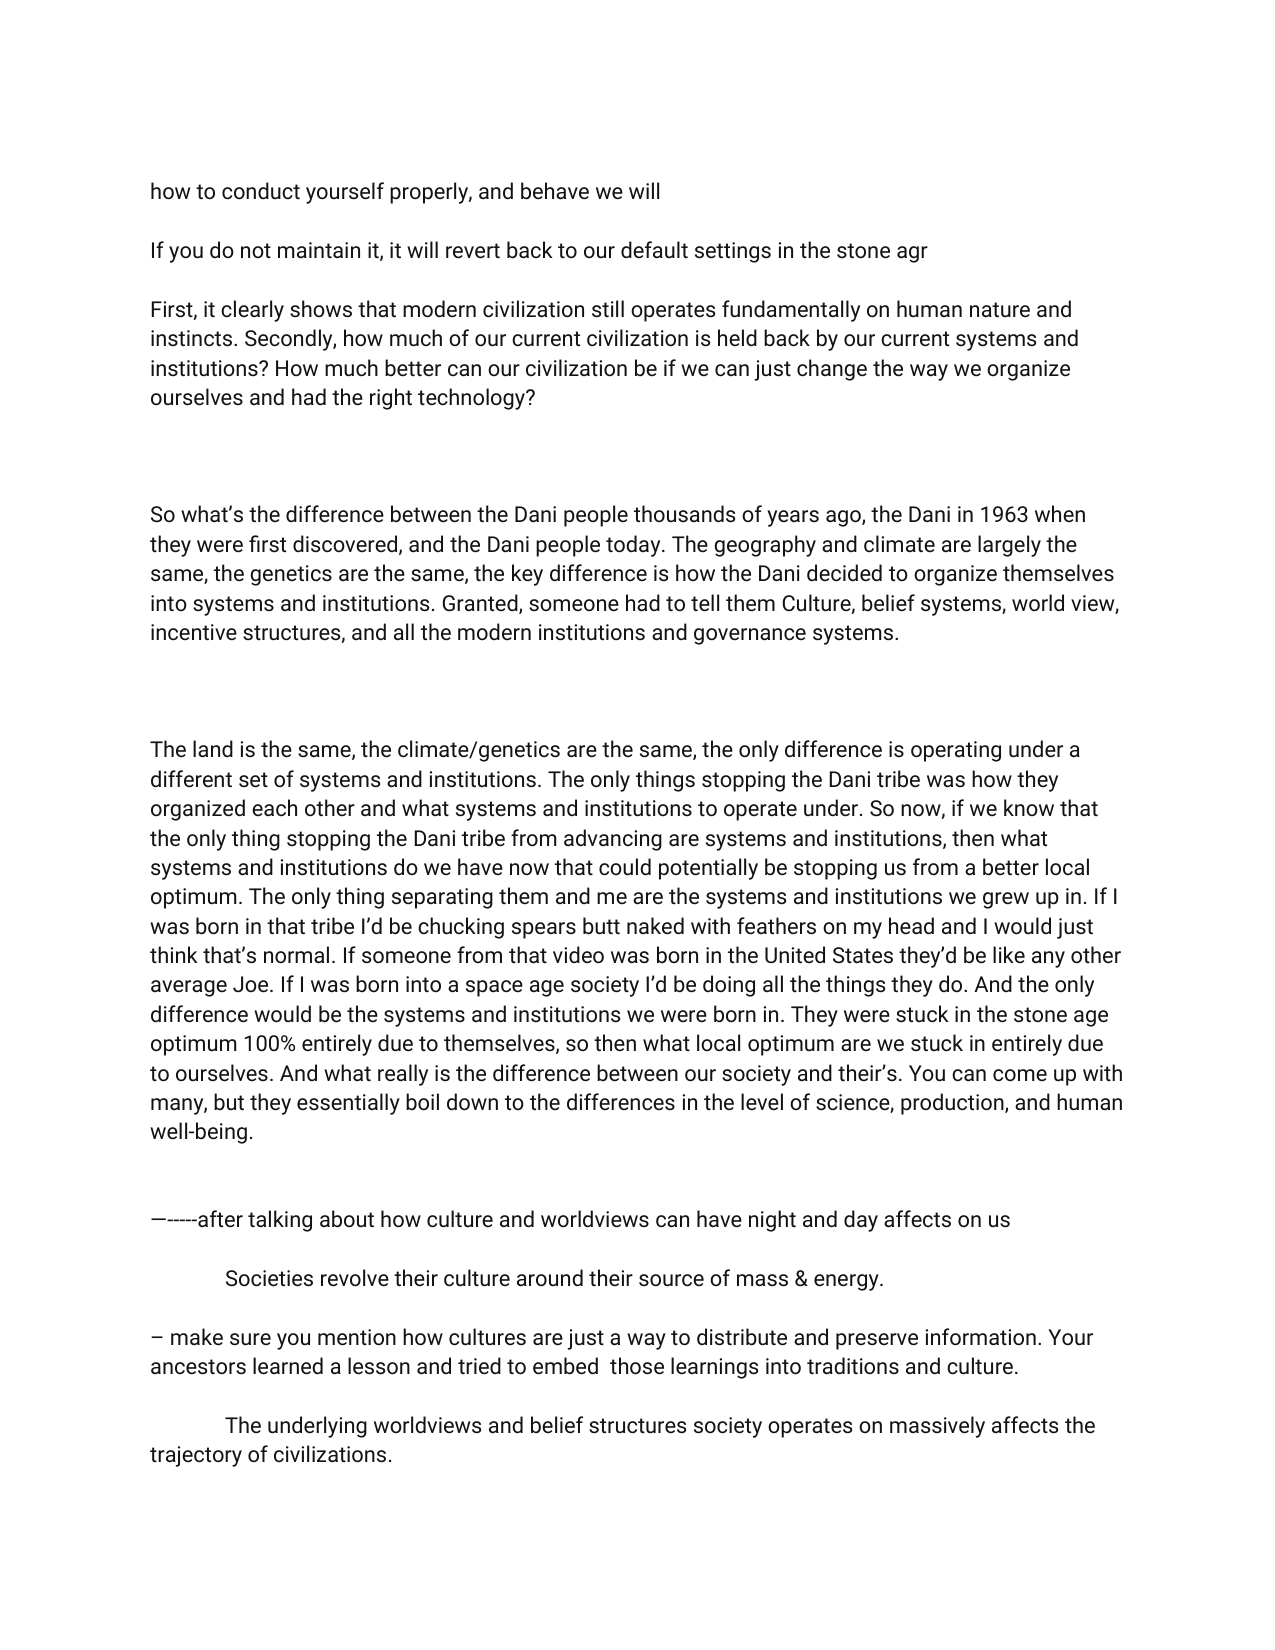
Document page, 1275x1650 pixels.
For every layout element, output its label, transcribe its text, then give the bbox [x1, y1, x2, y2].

text If you do not maintain it, it will revert back to our default settings in the stone agr [150, 238, 1125, 264]
text —-----after talking about how culture and worldviews can have night and day affects on us [150, 1207, 1125, 1233]
text how to conduct yourself properly, and behave we will [150, 179, 1125, 205]
text The underlying worldviews and belief structures society operates on massively affects the trajectory of civilizations. [150, 1413, 1125, 1468]
text Societies revolve their culture around their source of mass & energy. [150, 1266, 1125, 1292]
text So what’s the difference between the Dani people thousands of years ago, the Dani in 1963 when they were first discovered, and the Dani people today. The geography and climate are largely the same, the genetics are the same, the key difference is how the Dani decided to organize themselves into systems and institutions. Granted, someone had to tell them Culture, belief systems, world view, incentive structures, and all the modern institutions and governance systems. [150, 502, 1125, 646]
text The land is the same, the climate/genetics are the same, the only difference is operating under a different set of systems and institutions. The only things stopping the Dani tribe was how they organized each other and what systems and institutions to operate under. So now, if we know that the only thing stopping the Dani tribe from advancing are systems and institutions, then what systems and institutions do we have now that could potentially be stopping us from a better local optimum. The only thing separating them and me are the systems and institutions we grew up in. If I was born in that tribe I’d be chucking spears butt naked with feathers on my head and I would just think that’s normal. If someone from that video was born in the United States they’d be like any other average Joe. If I was born into a space age society I’d be doing all the things they do. And the only difference would be the systems and institutions we were born in. They were stuck in the stone age optimum 100% entirely due to themselves, so then what local optimum are we stuck in entirely due to ourselves. And what really is the difference between our society and their’s. You can come up with many, but they essentially boil down to the differences in the level of science, production, and human well-being. [150, 737, 1125, 1145]
text First, it clearly shows that modern civilization still operates fundamentally on human nature and instincts. Secondly, how much of our current civilization is held back by our current systems and institutions? How much better can our civilization be if we can just change the way we organize ourselves and had the right technology? [150, 297, 1125, 411]
text – make sure you mention how cultures are just a way to distribute and preserve information. Your ancestors learned a lesson and tried to embed those learnings into traditions and culture. [150, 1325, 1125, 1380]
